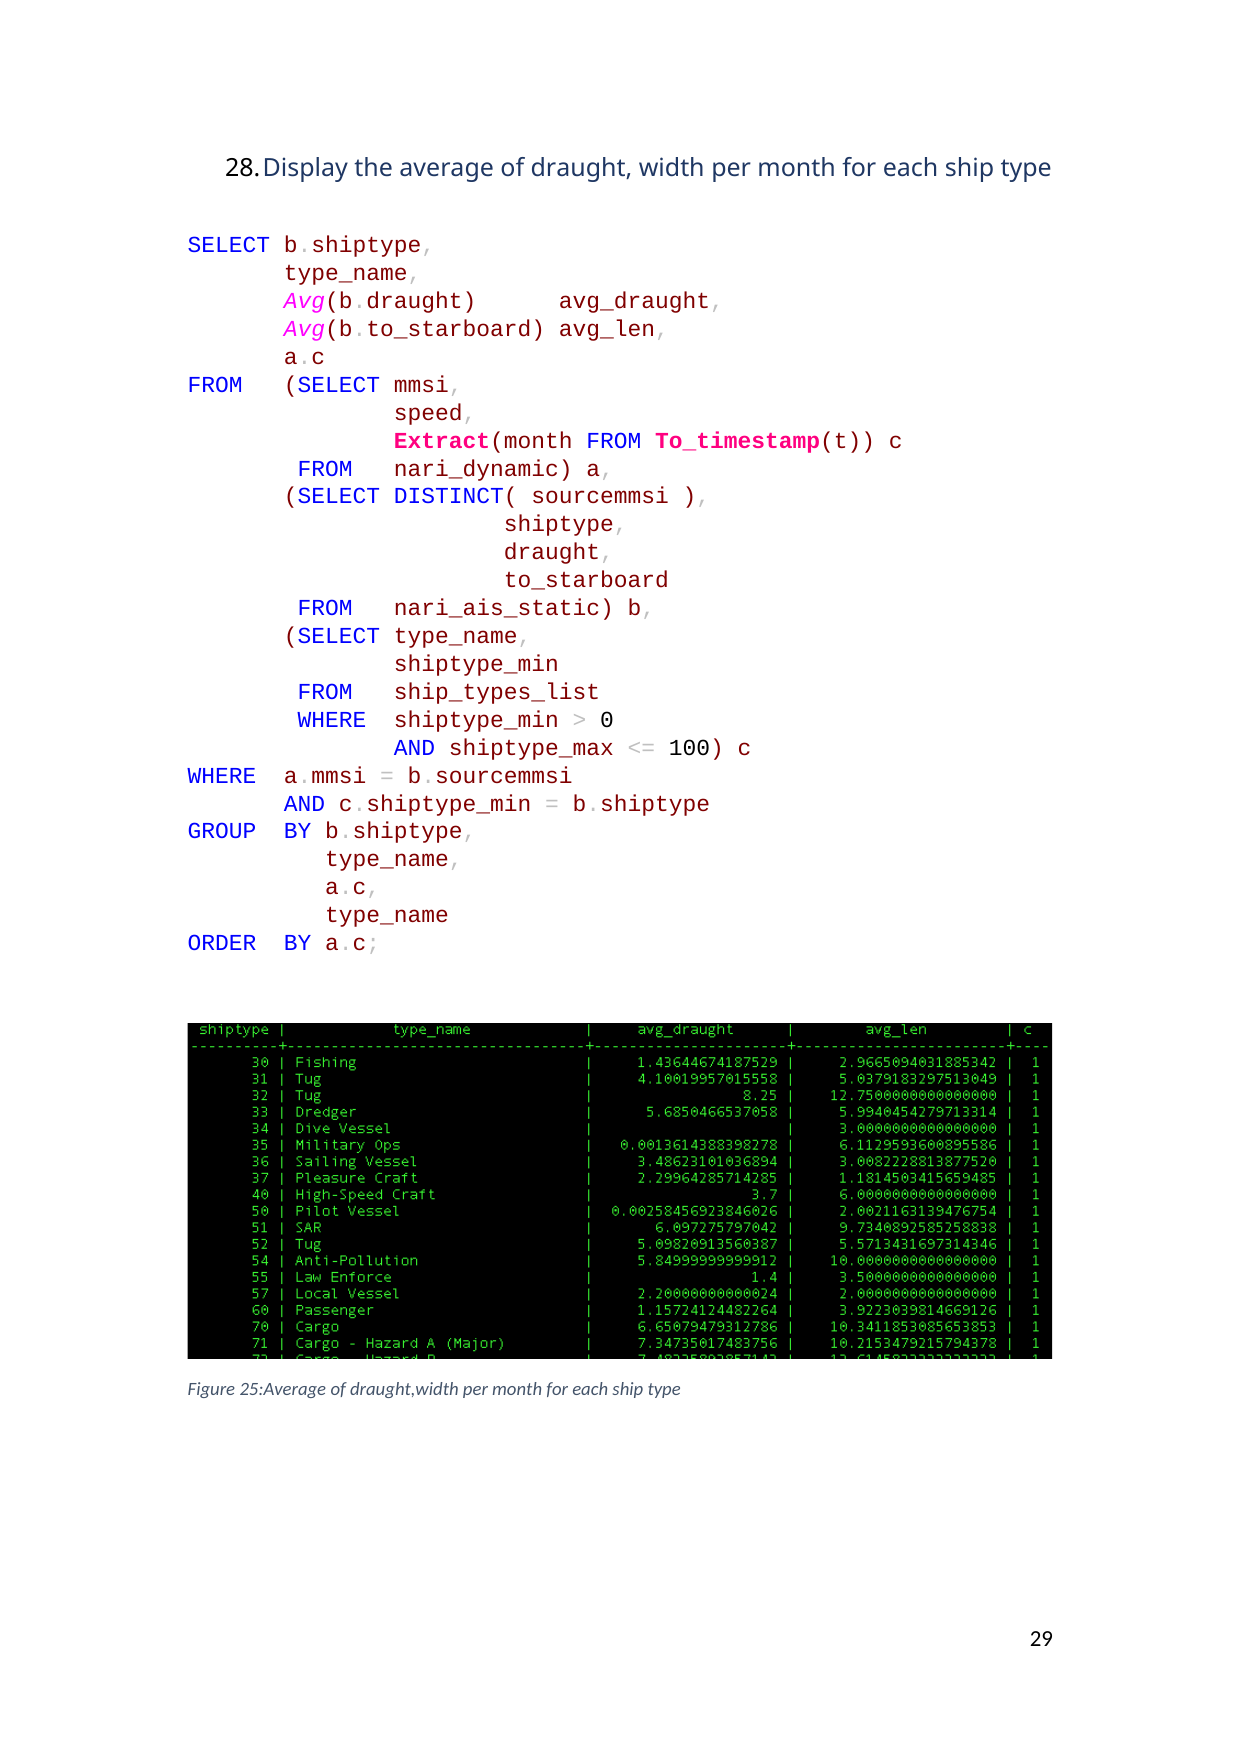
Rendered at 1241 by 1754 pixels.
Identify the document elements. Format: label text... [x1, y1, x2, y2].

text SELECT b.shiptype, type_name, Avg(b.draught) avg_draught, Avg(b.to_starboard) avg_len, a.c FROM (SELECT mmsi, speed, Extract(month FROM To_timestamp(t)) c FROM nari_dynamic) a, (SELECT DISTINCT( sourcemmsi ), shiptype, draught, to_starboard FROM nari_ais_static) b, (SELECT type_name, shiptype_min FROM ship_types_list WHERE shiptype_min > 0 AND shiptype_max <= 100) c WHERE a.mmsi = b.sourcemmsi AND c.shiptype_min = b.shiptype GROUP BY b.shiptype, type_name, a.c, type_name ORDER BY a.c; [187, 234, 1053, 957]
text Figure 25:Average of draught,width per month for each ship type [187, 1377, 1053, 1400]
subtitle Display the average of draught, width per month for each ship type [225, 150, 1053, 184]
picture [187, 1023, 1053, 1359]
